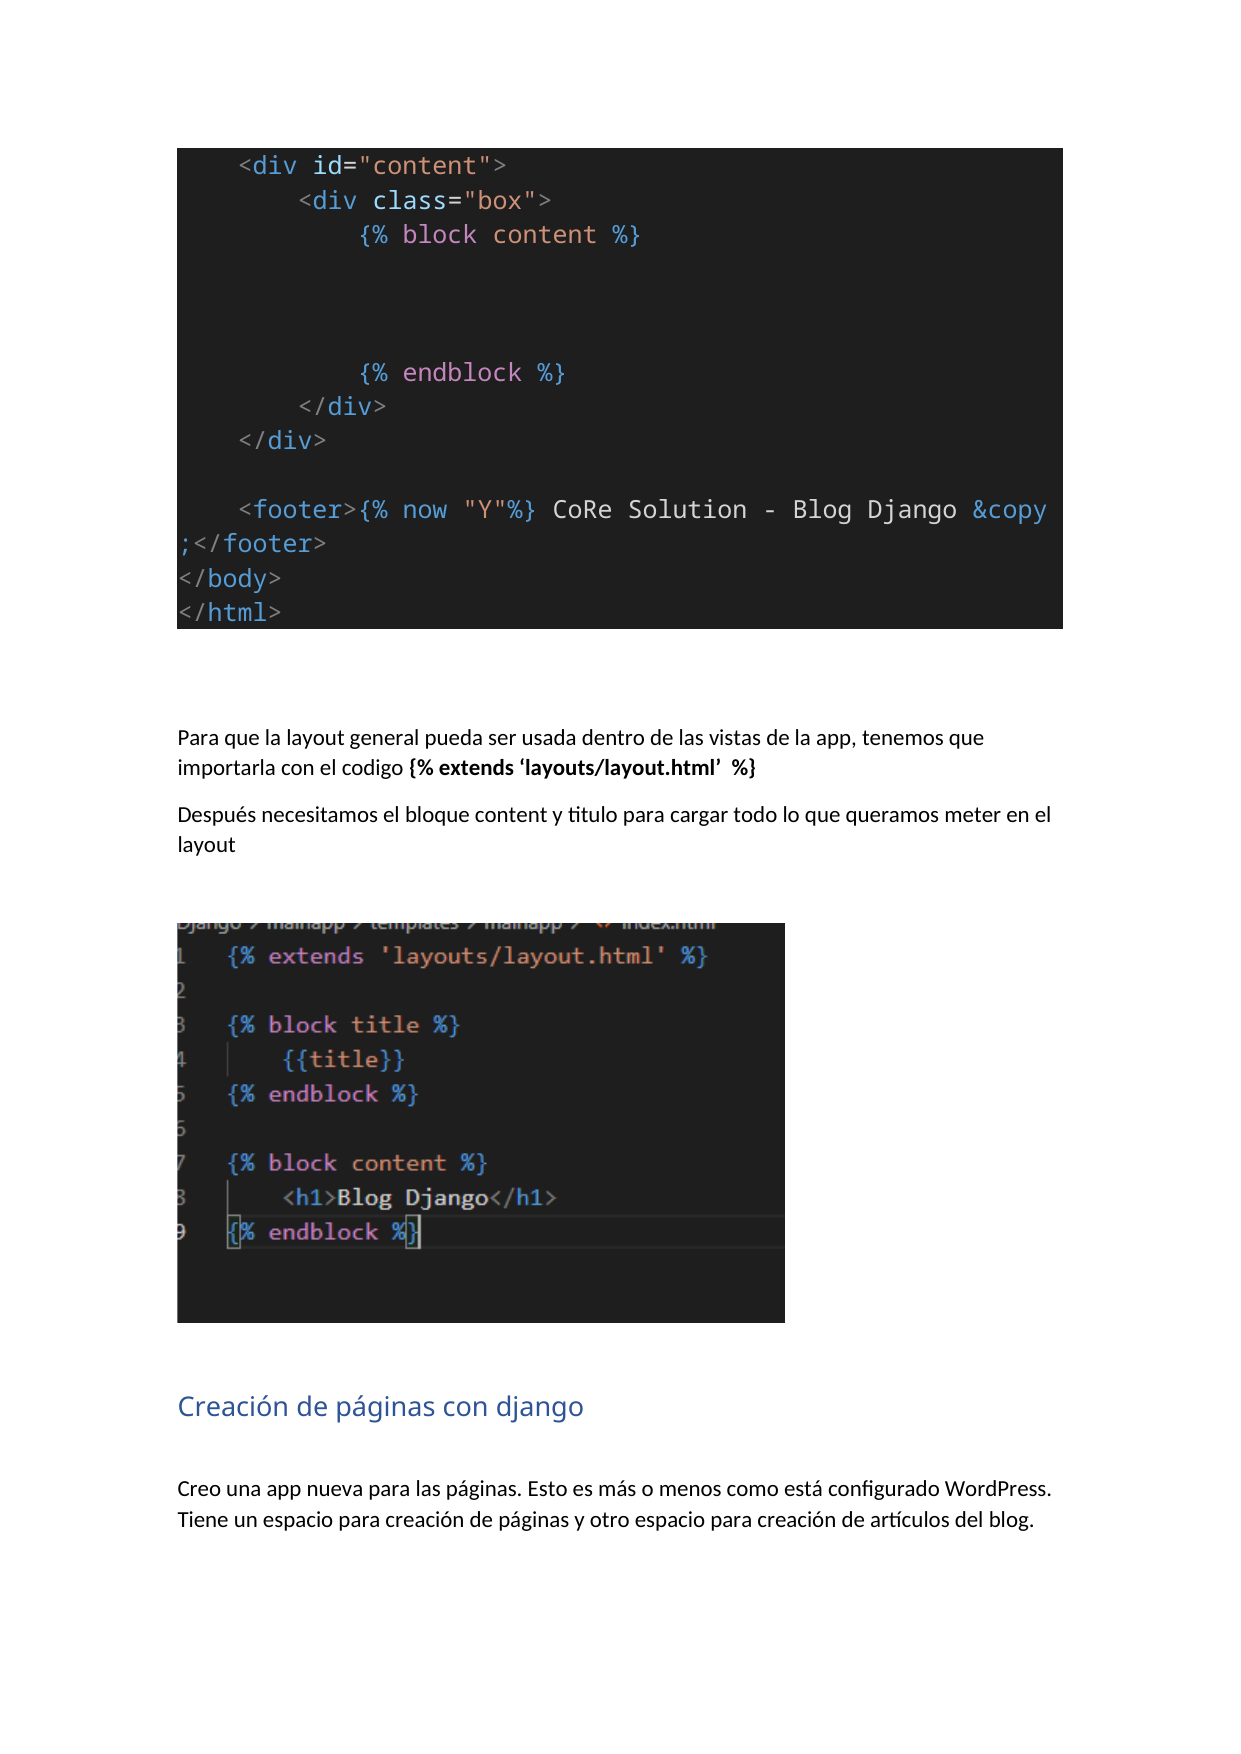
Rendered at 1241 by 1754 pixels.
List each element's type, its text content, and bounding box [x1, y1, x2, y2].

text Después necesitamos el bloque content y titulo para cargar todo lo que queramos meter en el layout [177, 800, 1063, 858]
subtitle Creación de páginas con django [177, 1388, 1063, 1425]
text </div> [177, 388, 1063, 423]
text {% block content %} [177, 216, 1063, 251]
text </div> [177, 423, 1063, 457]
text <footer>{% now "Y"%} CoRe Solution - Blog Django &copy;</footer> [177, 491, 1063, 560]
text Para que la layout general pueda ser usada dentro de las vistas de la app, tenemos que importarla con el codigo {% extends ‘layouts/layout.html’ %} [177, 723, 1063, 781]
text {% endblock %} [177, 354, 1063, 388]
text <div id="content"> [177, 148, 1063, 182]
text </body> [177, 560, 1063, 594]
text <div class="box"> [177, 182, 1063, 216]
text Creo una app nueva para las páginas. Esto es más o menos como está configurado WordPress. Tiene un espacio para creación de páginas y otro espacio para creación de artículos del blog. [177, 1474, 1063, 1533]
picture [177, 923, 785, 1323]
text </html> [177, 594, 1063, 629]
